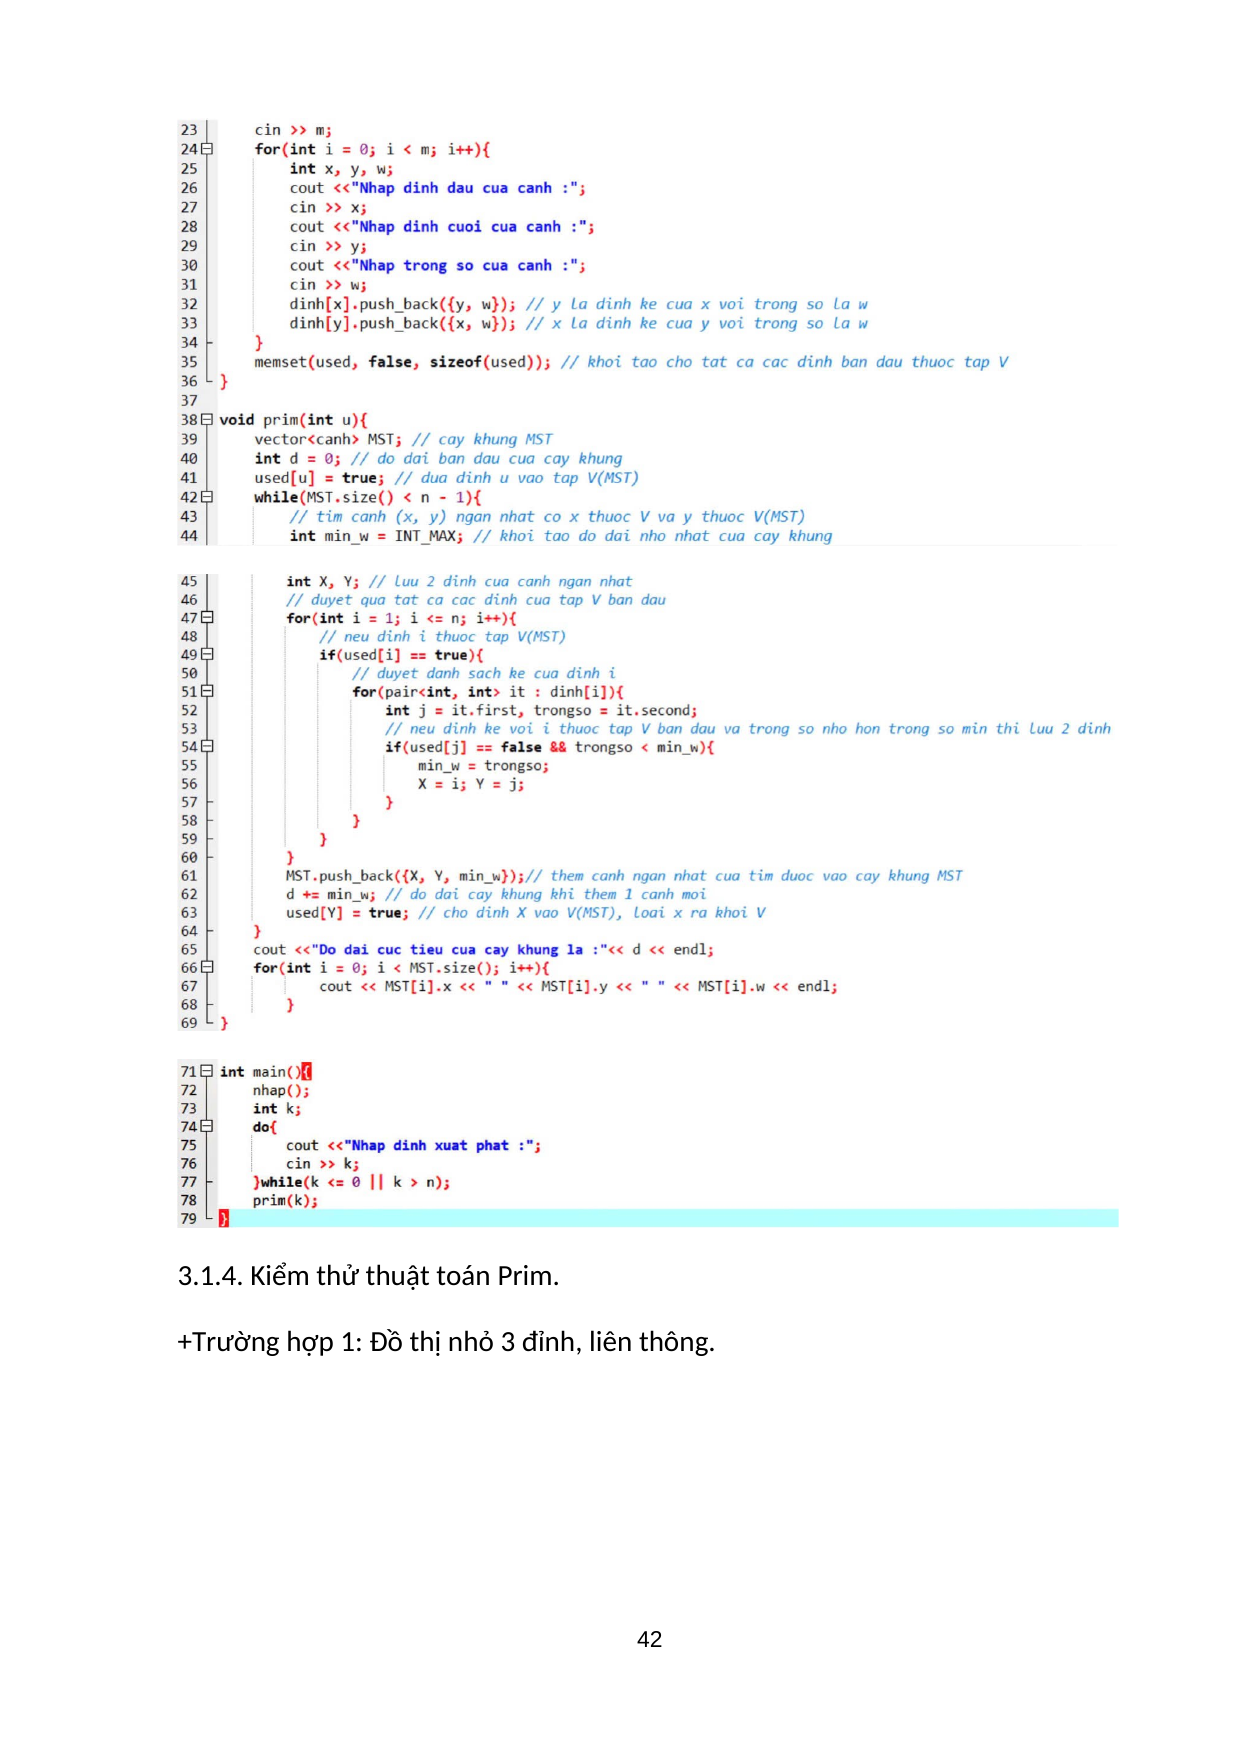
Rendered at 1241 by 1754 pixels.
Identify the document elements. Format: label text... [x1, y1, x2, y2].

text +Trường hợp 1: Đồ thị nhỏ 3 đỉnh, liên thông. [177, 1323, 1122, 1358]
picture [177, 574, 1118, 1031]
picture [177, 1059, 1119, 1228]
text 3.1.4. Kiểm thử thuật toán Prim. [177, 1257, 1122, 1292]
picture [177, 118, 1118, 546]
